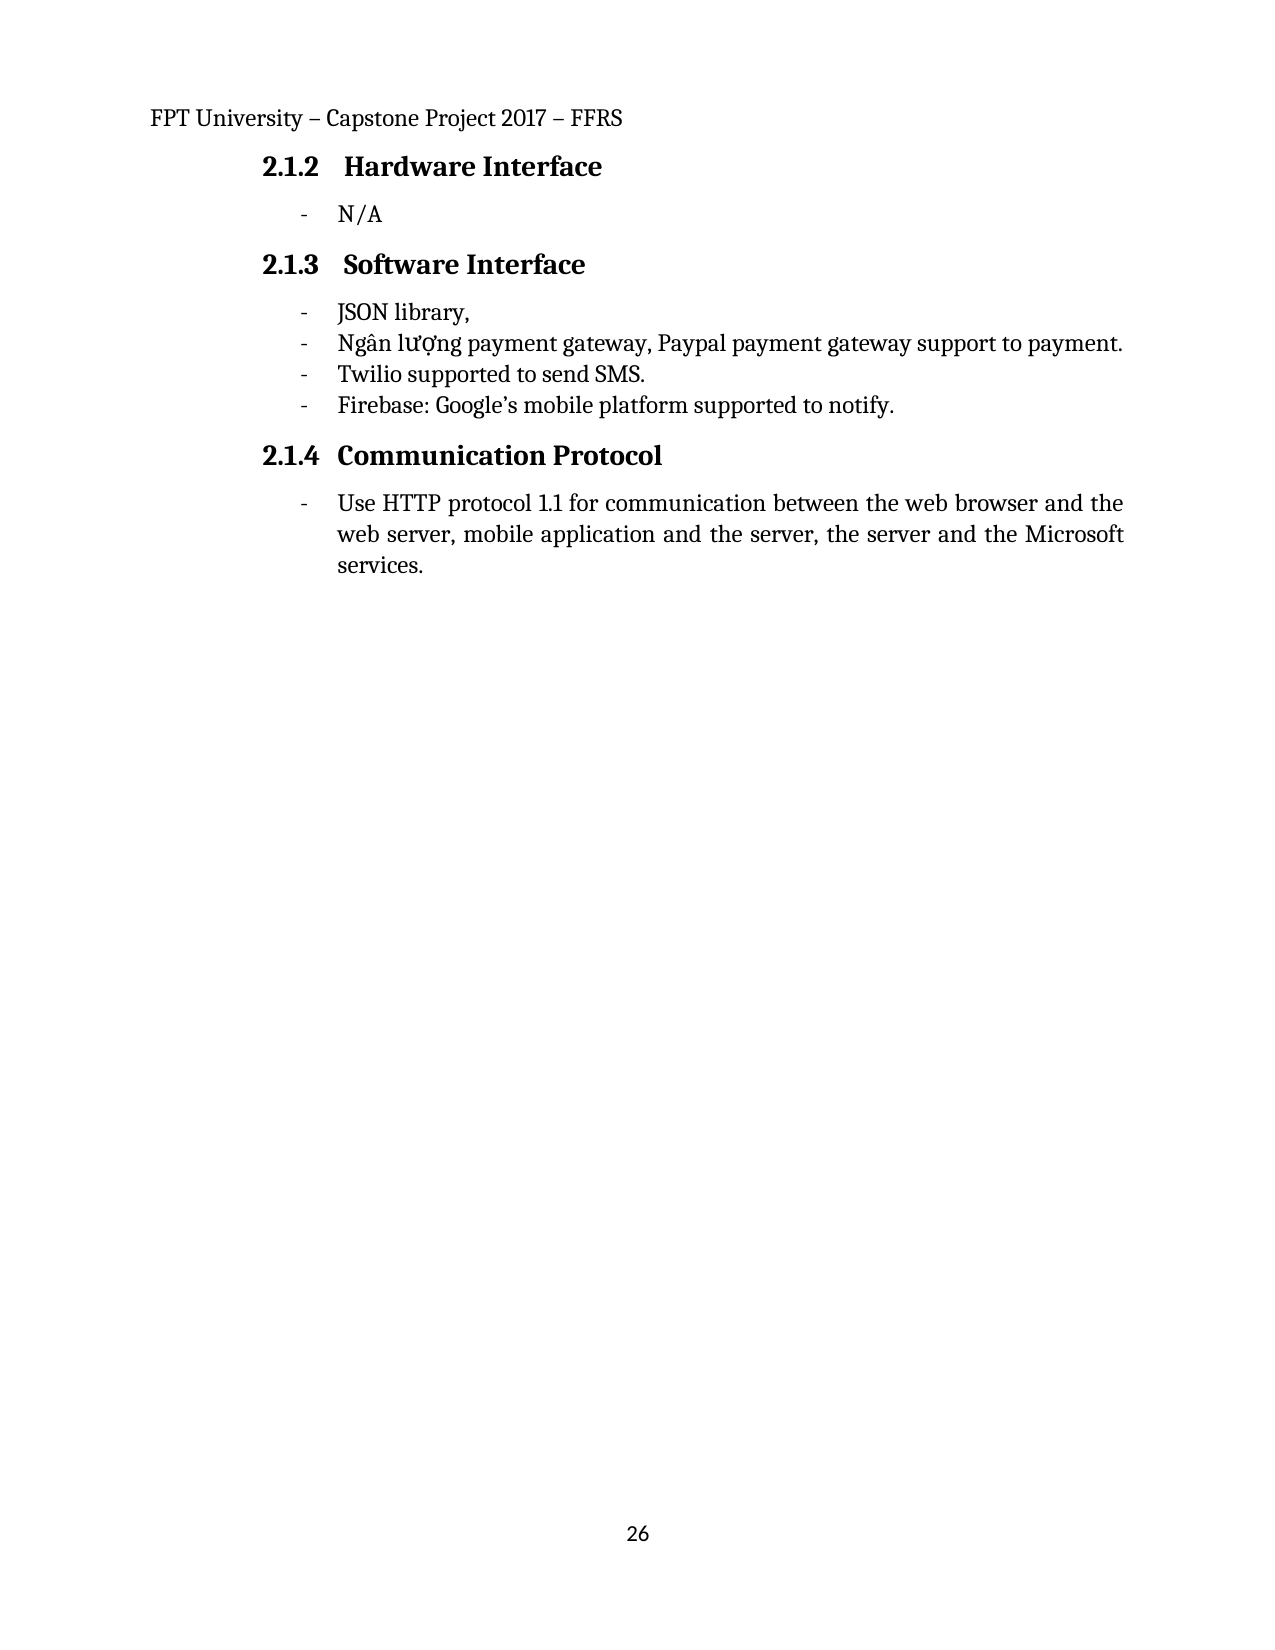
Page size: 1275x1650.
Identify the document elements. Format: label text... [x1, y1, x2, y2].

list Twilio supported to send SMS. [300, 360, 1125, 389]
list Ngân lượng payment gateway, Paypal payment gateway support to payment. [300, 329, 1125, 358]
subtitle Hardware Interface [262, 150, 1125, 183]
list JSON library, [300, 298, 1125, 327]
list Use HTTP protocol 1.1 for communication between the web browser and the web server, mobile application and the server, the server and the Microsoft services. [300, 489, 1125, 580]
list N/A [300, 200, 1125, 229]
subtitle Communication Protocol [262, 439, 1125, 472]
subtitle Software Interface [262, 248, 1125, 281]
list Firebase: Google’s mobile platform supported to notify. [300, 391, 1125, 420]
